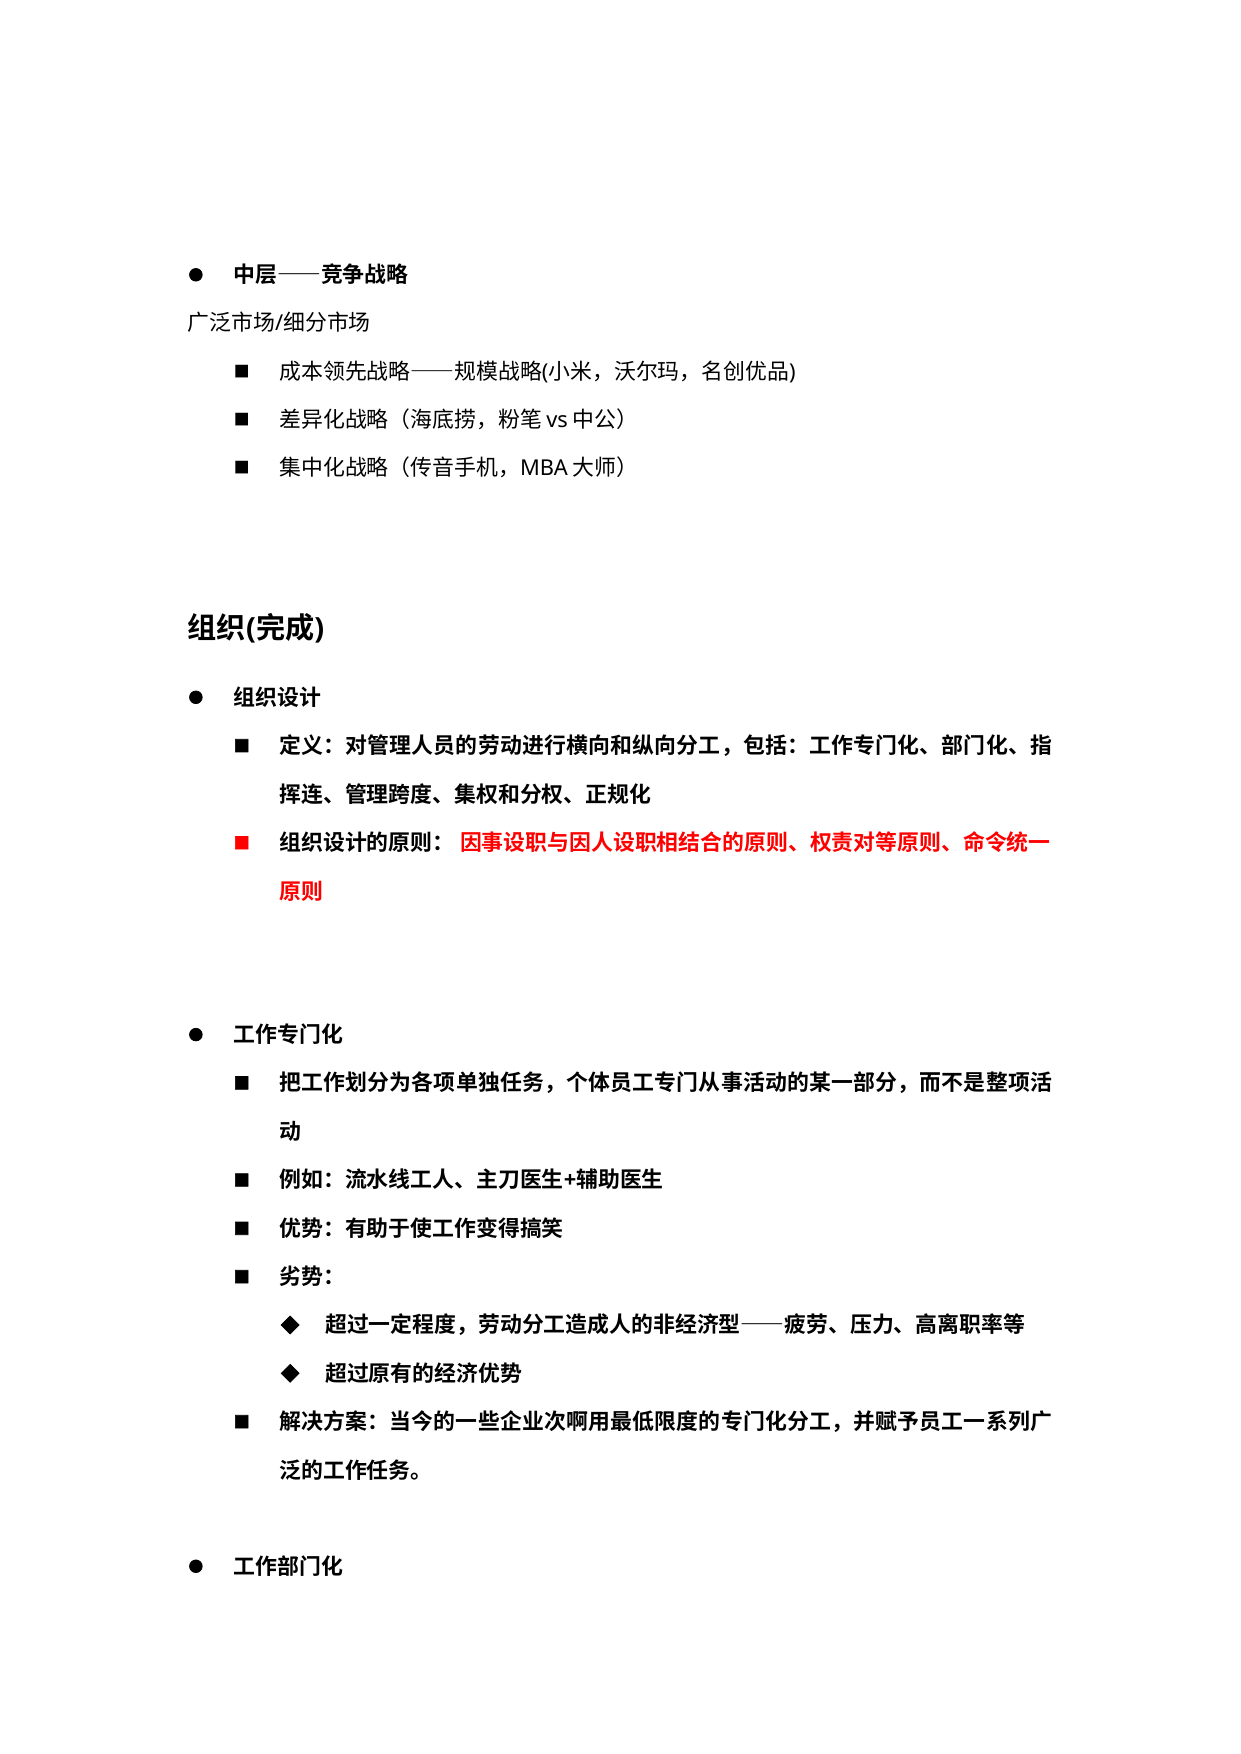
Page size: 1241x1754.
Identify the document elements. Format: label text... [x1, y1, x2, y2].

list 差异化战略（海底捞，粉笔vs中公） [233, 402, 1053, 434]
list 解决方案：当今的一些企业次啊用最低限度的专门化分工，并赋予员工一系列广泛的工作任务。 [233, 1404, 1053, 1485]
list 把工作划分为各项单独任务，个体员工专门从事活动的某一部分，而不是整项活动 [233, 1065, 1053, 1146]
list 劣势： [233, 1259, 1053, 1291]
list 集中化战略（传音手机，MBA大师） [233, 450, 1053, 483]
list 优势：有助于使工作变得搞笑 [233, 1210, 1053, 1243]
list 工作部门化 [187, 1548, 1053, 1581]
list 例如：流水线工人、主刀医生+辅助医生 [233, 1162, 1053, 1194]
list 定义：对管理人员的劳动进行横向和纵向分工，包括：工作专门化、部门化、指挥连、管理跨度、集权和分权、正规化 [233, 728, 1053, 809]
list 工作专门化 [187, 1017, 1053, 1049]
list 超过一定程度，劳动分工造成人的非经济型——疲劳、压力、高离职率等 [279, 1307, 1053, 1339]
list 组织设计的原则： 因事设职与因人设职相结合的原则、权责对等原则、命令统一原则 [233, 825, 1053, 906]
list 组织设计 [187, 679, 1053, 712]
text 广泛市场/细分市场 [187, 305, 1053, 338]
list 成本领先战略——规模战略(小米，沃尔玛，名创优品) [233, 353, 1053, 386]
list 超过原有的经济优势 [279, 1355, 1053, 1388]
list 中层——竞争战略 [187, 257, 1053, 289]
subtitle 组织(完成) [187, 593, 1053, 658]
